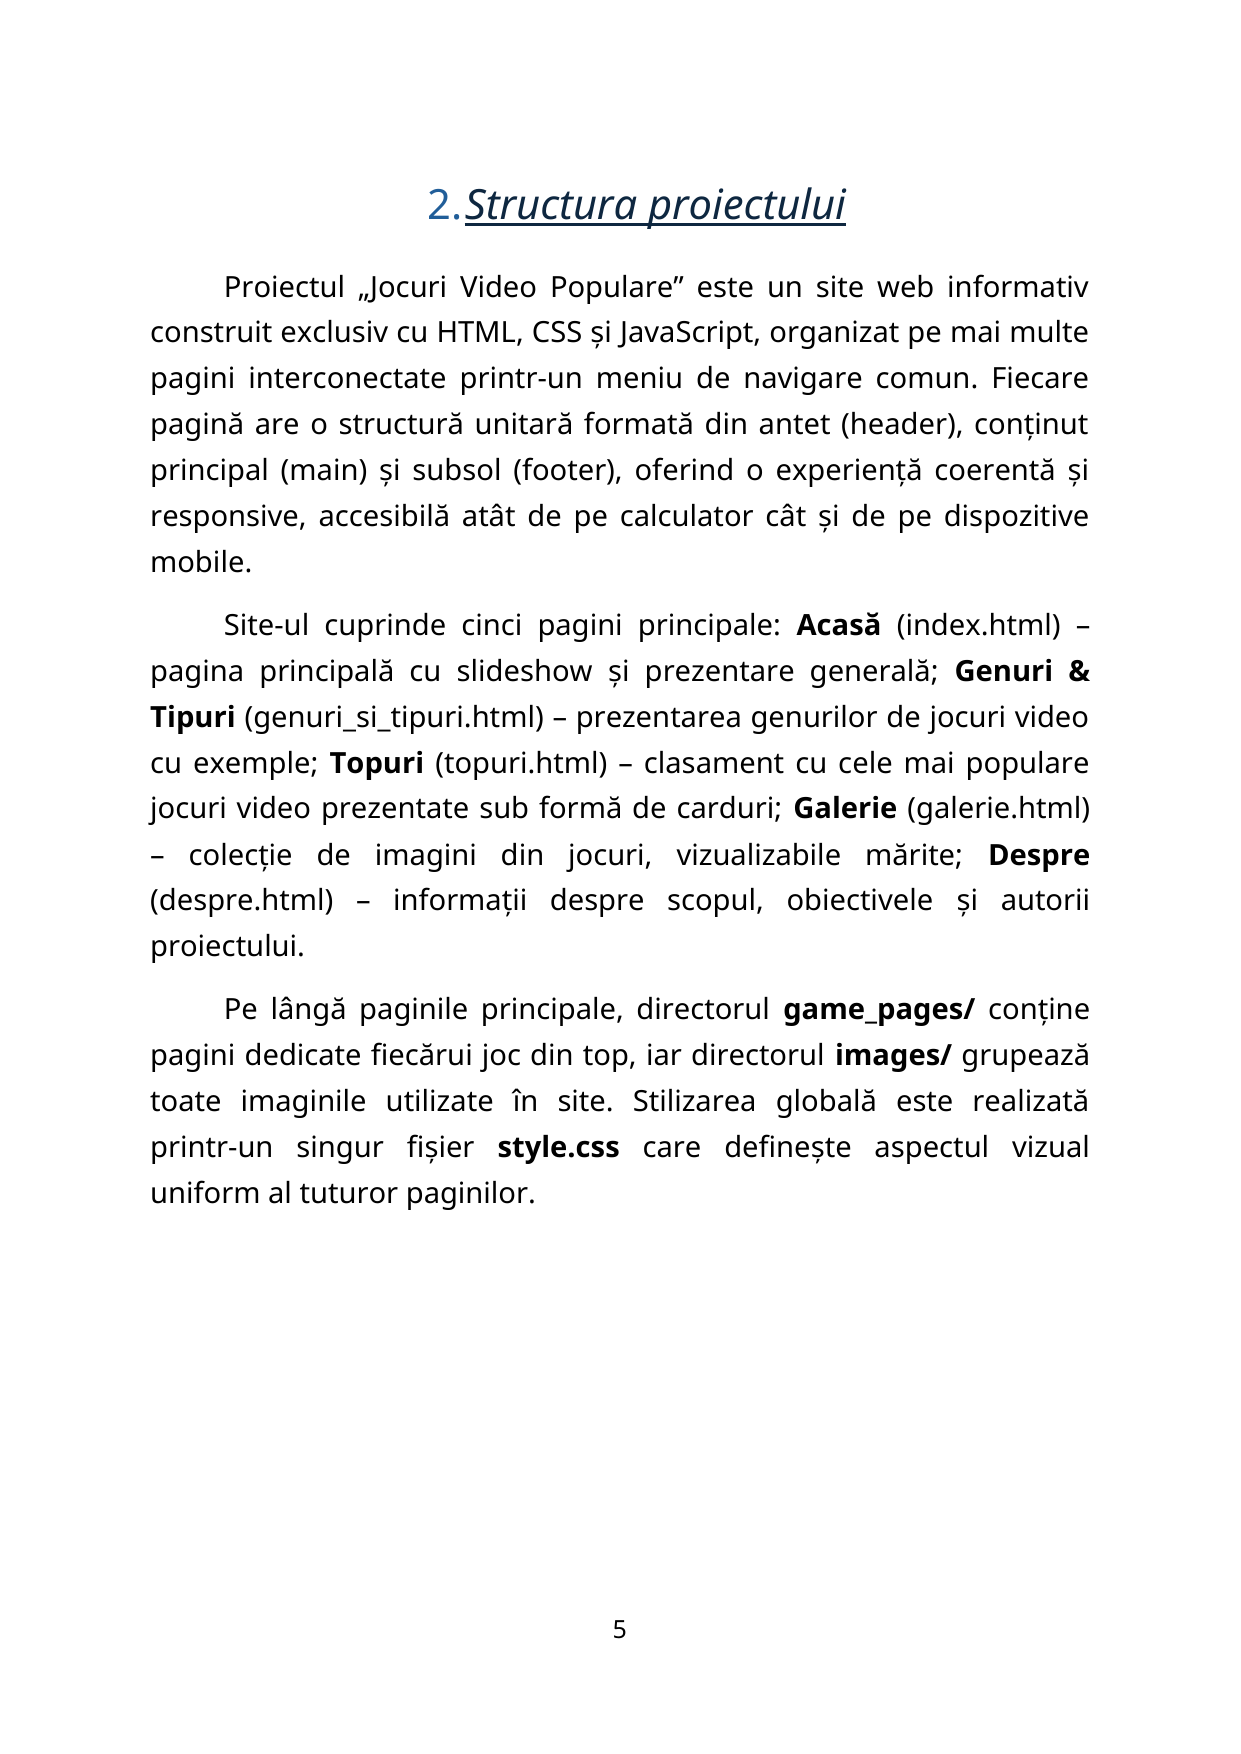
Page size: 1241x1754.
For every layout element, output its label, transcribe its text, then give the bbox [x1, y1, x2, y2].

text Proiectul „Jocuri Video Populare” este un site web informativ construit exclusiv cu HTML, CSS și JavaScript, organizat pe mai multe pagini interconectate printr-un meniu de navigare comun. Fiecare pagină are o structură unitară formată din antet (header), conținut principal (main) și subsol (footer), oferind o experiență coerentă și responsive, accesibilă atât de pe calculator cât și de pe dispozitive mobile. [150, 266, 1090, 581]
text Pe lângă paginile principale, directorul game_pages/ conține pagini dedicate fiecărui joc din top, iar directorul images/ grupează toate imaginile utilizate în site. Stilizarea globală este realizată printr-un singur fişier style.css care defineşte aspectul vizual uniform al tuturor paginilor. [150, 988, 1090, 1212]
list Structura proiectului [187, 175, 1090, 232]
text Site-ul cuprinde cinci pagini principale: Acasă (index.html) – pagina principală cu slideshow şi prezentare generală; Genuri & Tipuri (genuri_si_tipuri.html) – prezentarea genurilor de jocuri video cu exemple; Topuri (topuri.html) – clasament cu cele mai populare jocuri video prezentate sub formă de carduri; Galerie (galerie.html) – colecție de imagini din jocuri, vizualizabile mărite; Despre (despre.html) – informații despre scopul, obiectivele şi autorii proiectului. [150, 604, 1090, 965]
